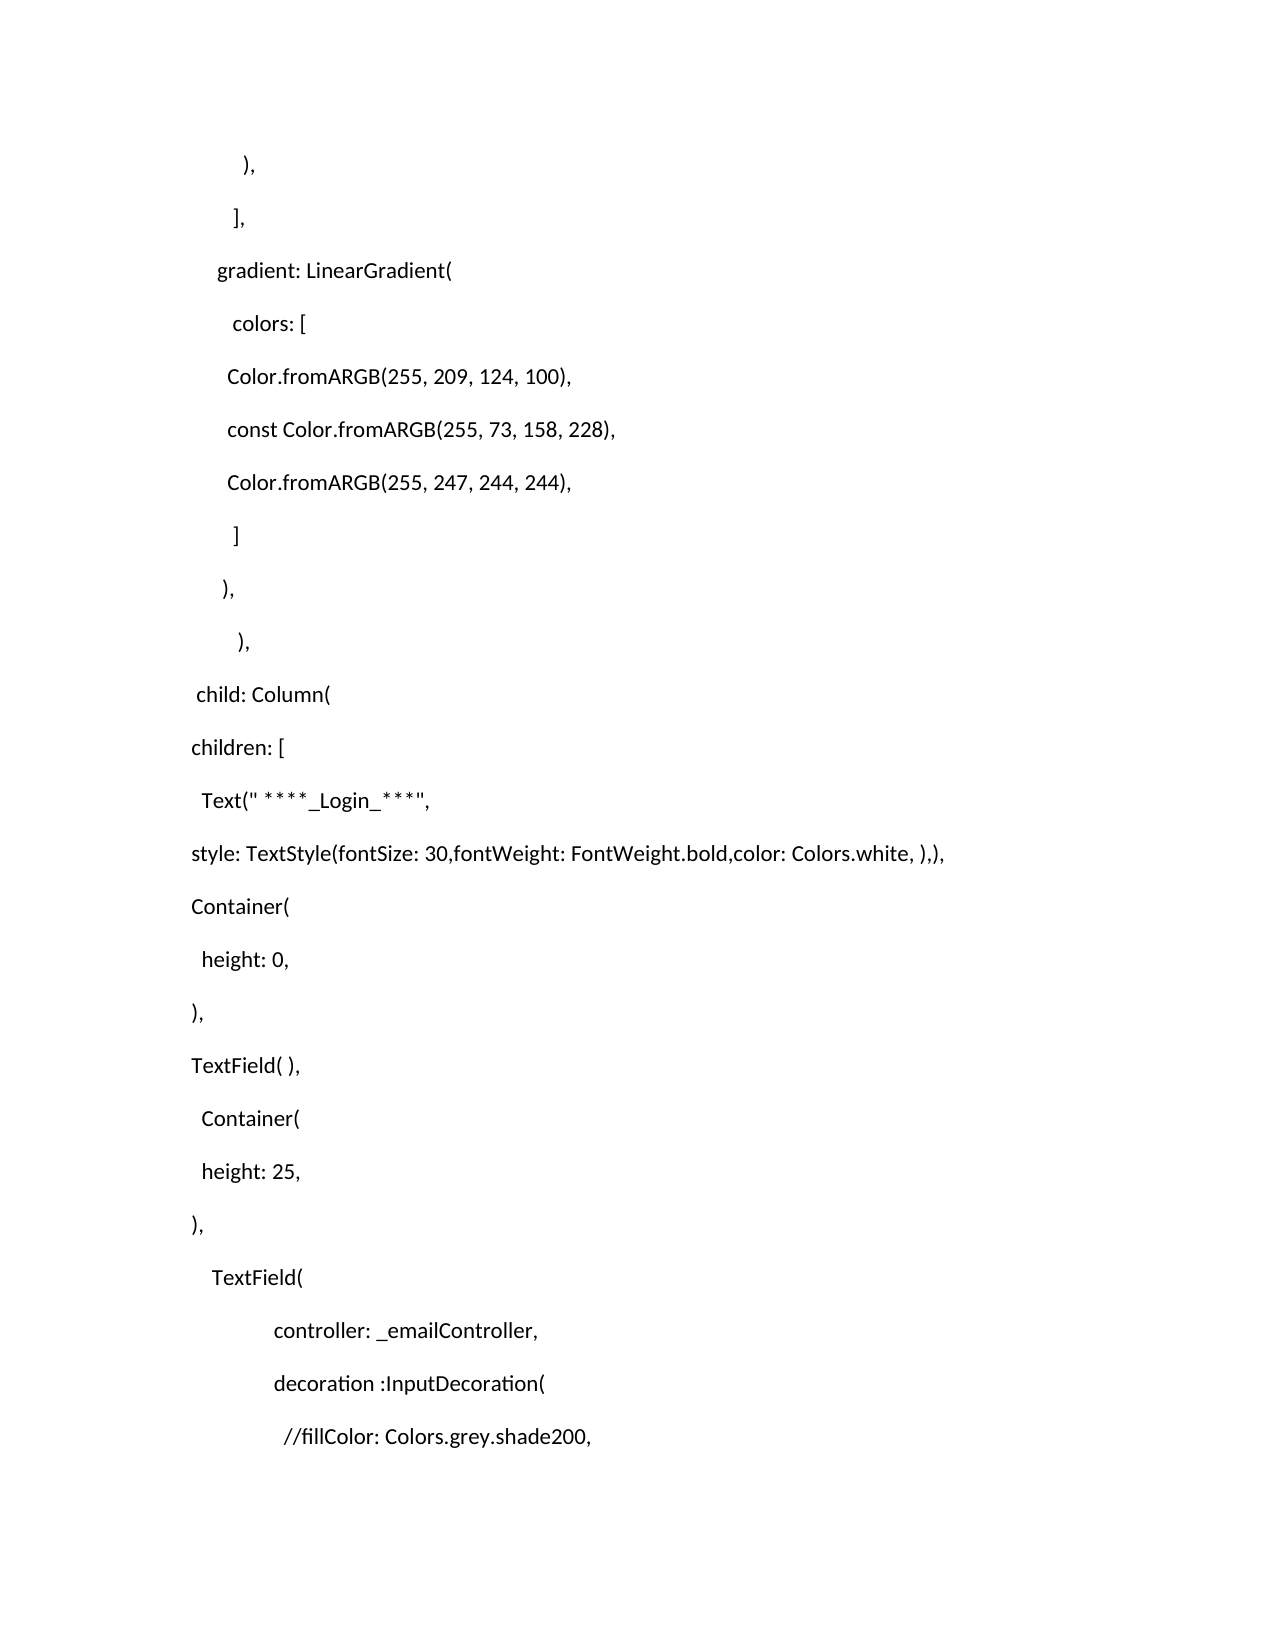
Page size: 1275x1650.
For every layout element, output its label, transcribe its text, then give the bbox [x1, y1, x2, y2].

text ), [150, 574, 1125, 602]
text child: Column( [150, 680, 1125, 708]
text ] [150, 521, 1125, 549]
text ], [150, 203, 1125, 231]
text Container( [150, 1104, 1125, 1132]
text style: TextStyle(fontSize: 30,fontWeight: FontWeight.bold,color: Colors.white, ),), [150, 839, 1125, 867]
text gradient: LinearGradient( [150, 256, 1125, 284]
text TextField( ), [150, 1051, 1125, 1079]
text Text(" ****_Login_***", [150, 786, 1125, 814]
text controller: _emailController, [150, 1316, 1125, 1344]
text height: 0, [150, 945, 1125, 973]
text height: 25, [150, 1157, 1125, 1185]
text const Color.fromARGB(255, 73, 158, 228), [150, 415, 1125, 443]
text Color.fromARGB(255, 209, 124, 100), [150, 362, 1125, 390]
text ), [150, 150, 1125, 178]
text ), [150, 627, 1125, 655]
text ), [150, 998, 1125, 1026]
text ), [150, 1210, 1125, 1238]
text Color.fromARGB(255, 247, 244, 244), [150, 468, 1125, 496]
text children: [ [150, 733, 1125, 761]
text TextField( [150, 1263, 1125, 1291]
text Container( [150, 892, 1125, 920]
text decoration :InputDecoration( [150, 1369, 1125, 1397]
text colors: [ [150, 309, 1125, 337]
text //fillColor: Colors.grey.shade200, [150, 1422, 1125, 1451]
